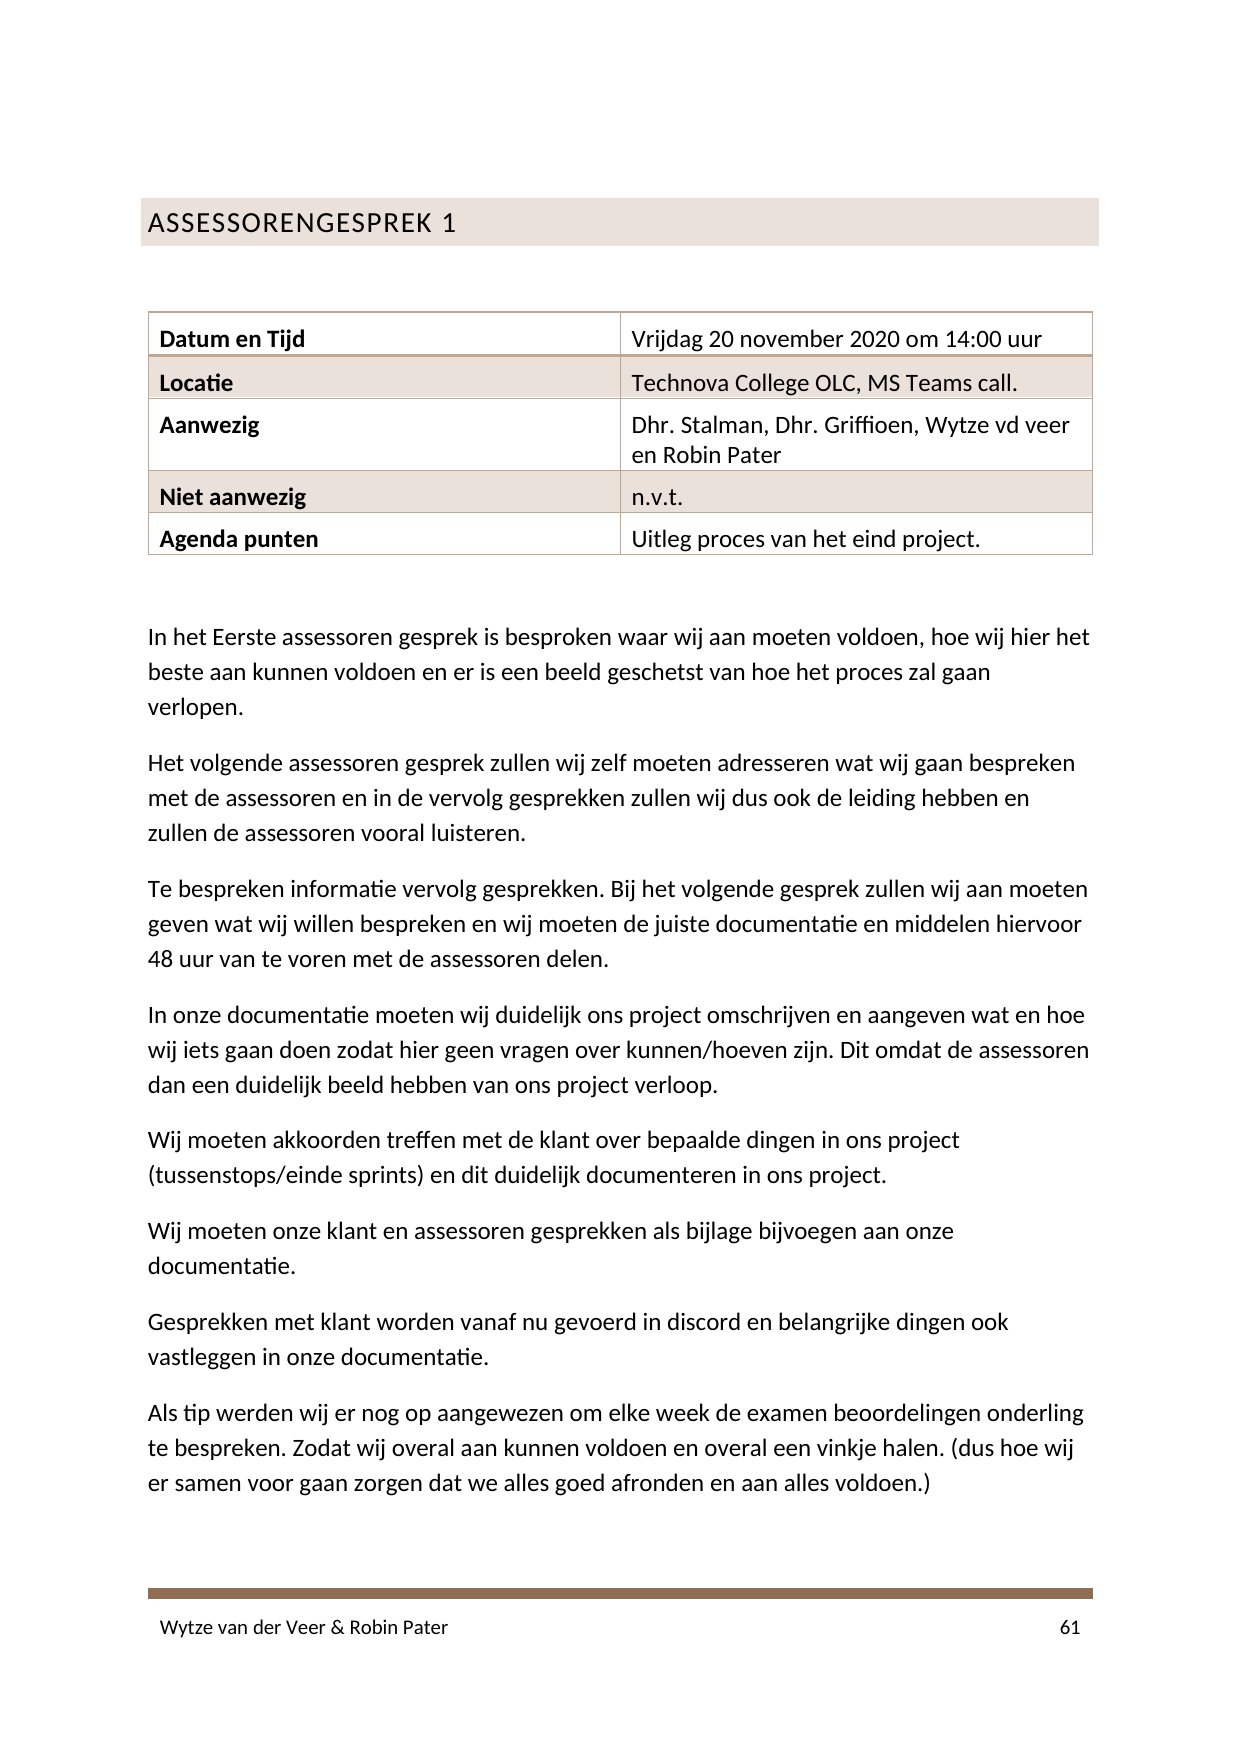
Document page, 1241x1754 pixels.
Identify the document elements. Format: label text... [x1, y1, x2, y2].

table_header Vrijdag 20 november 2020 om 14:00 uur [621, 313, 1092, 353]
text Wij moeten onze klant en assessoren gesprekken als bijlage bijvoegen aan onze documentatie. [148, 1215, 1093, 1281]
text In het Eerste assessoren gesprek is besproken waar wij aan moeten voldoen, hoe wij hier het beste aan kunnen voldoen en er is een beeld geschetst van hoe het proces zal gaan verlopen. [148, 621, 1093, 722]
table_cell Technova College OLC, MS Teams call. [621, 357, 1092, 397]
subtitle Assessorengesprek 1 [148, 204, 1093, 239]
text Als tip werden wij er nog op aangewezen om elke week de examen beoordelingen onderling te bespreken. Zodat wij overal aan kunnen voldoen en overal een vinkje halen. (dus hoe wij er samen voor gaan zorgen dat we alles goed afronden en aan alles voldoen.) [148, 1397, 1093, 1498]
text In onze documentatie moeten wij duidelijk ons project omschrijven en aangeven wat en hoe wij iets gaan doen zodat hier geen vragen over kunnen/hoeven zijn. Dit omdat de assessoren dan een duidelijk beeld hebben van ons project verloop. [148, 999, 1093, 1099]
table_cell Niet aanwezig [149, 471, 620, 512]
table_cell n.v.t. [621, 471, 1092, 512]
text Gesprekken met klant worden vanaf nu gevoerd in discord en belangrijke dingen ook vastleggen in onze documentatie. [148, 1306, 1093, 1372]
text Wij moeten akkoorden treffen met de klant over bepaalde dingen in ons project (tussenstops/einde sprints) en dit duidelijk documenteren in ons project. [148, 1124, 1093, 1190]
table_header Datum en Tijd [149, 313, 620, 353]
text Te bespreken informatie vervolg gesprekken. Bij het volgende gesprek zullen wij aan moeten geven wat wij willen bespreken en wij moeten de juiste documentatie en middelen hiervoor 48 uur van te voren met de assessoren delen. [148, 873, 1093, 973]
table_cell Aanwezig [149, 399, 620, 470]
table_cell Locatie [149, 357, 620, 397]
table_cell Uitleg proces van het eind project. [621, 513, 1092, 554]
table_cell Dhr. Stalman, Dhr. Griffioen, Wytze vd veer en Robin Pater [621, 399, 1092, 470]
text Het volgende assessoren gesprek zullen wij zelf moeten adresseren wat wij gaan bespreken met de assessoren en in de vervolg gesprekken zullen wij dus ook de leiding hebben en zullen de assessoren vooral luisteren. [148, 747, 1093, 848]
table_cell Agenda punten [149, 513, 620, 554]
